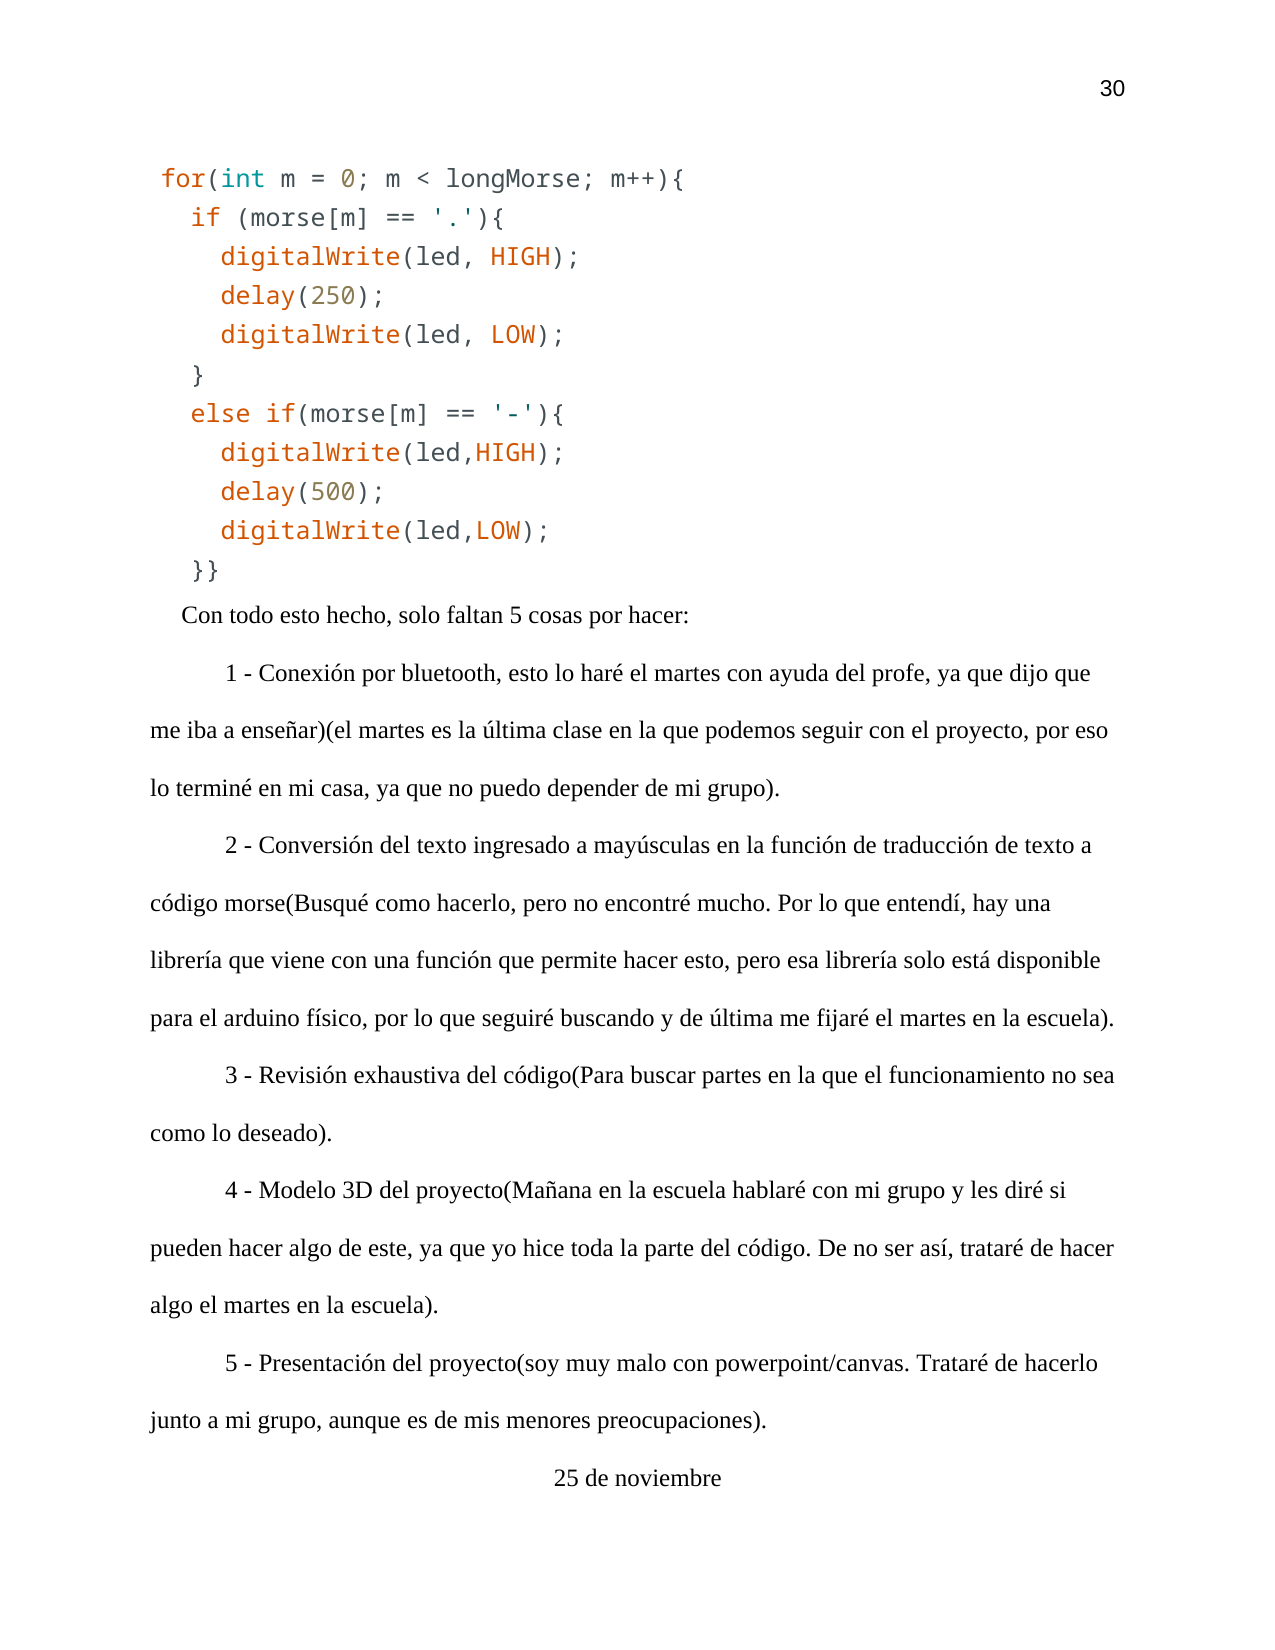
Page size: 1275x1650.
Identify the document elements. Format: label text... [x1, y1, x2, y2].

text 1 - Conexión por bluetooth, esto lo haré el martes con ayuda del profe, ya que dijo que me iba a enseñar)(el martes es la última clase en la que podemos seguir con el proyecto, por eso lo terminé en mi casa, ya que no puedo depender de mi grupo). [150, 658, 1125, 802]
text Con todo esto hecho, solo faltan 5 cosas por hacer: [150, 600, 1125, 629]
text 2 - Conversión del texto ingresado a mayúsculas en la función de traducción de texto a código morse(Busqué como hacerlo, pero no encontré mucho. Por lo que entendí, hay una librería que viene con una función que permite hacer esto, pero esa librería solo está disponible para el arduino físico, por lo que seguiré buscando y de última me fijaré el martes en la escuela). [150, 830, 1125, 1032]
text 5 - Presentación del proyecto(soy muy malo con powerpoint/canvas. Trataré de hacerlo junto a mi grupo, aunque es de mis menores preocupaciones). [150, 1348, 1125, 1434]
text 25 de noviembre [150, 1463, 1125, 1492]
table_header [150, 150, 1125, 600]
text 4 - Modelo 3D del proyecto(Mañana en la escuela hablaré con mi grupo y les diré si pueden hacer algo de este, ya que yo hice toda la parte del código. De no ser así, trataré de hacer algo el martes en la escuela). [150, 1175, 1125, 1319]
text 3 - Revisión exhaustiva del código(Para buscar partes en la que el funcionamiento no sea como lo deseado). [150, 1060, 1125, 1147]
